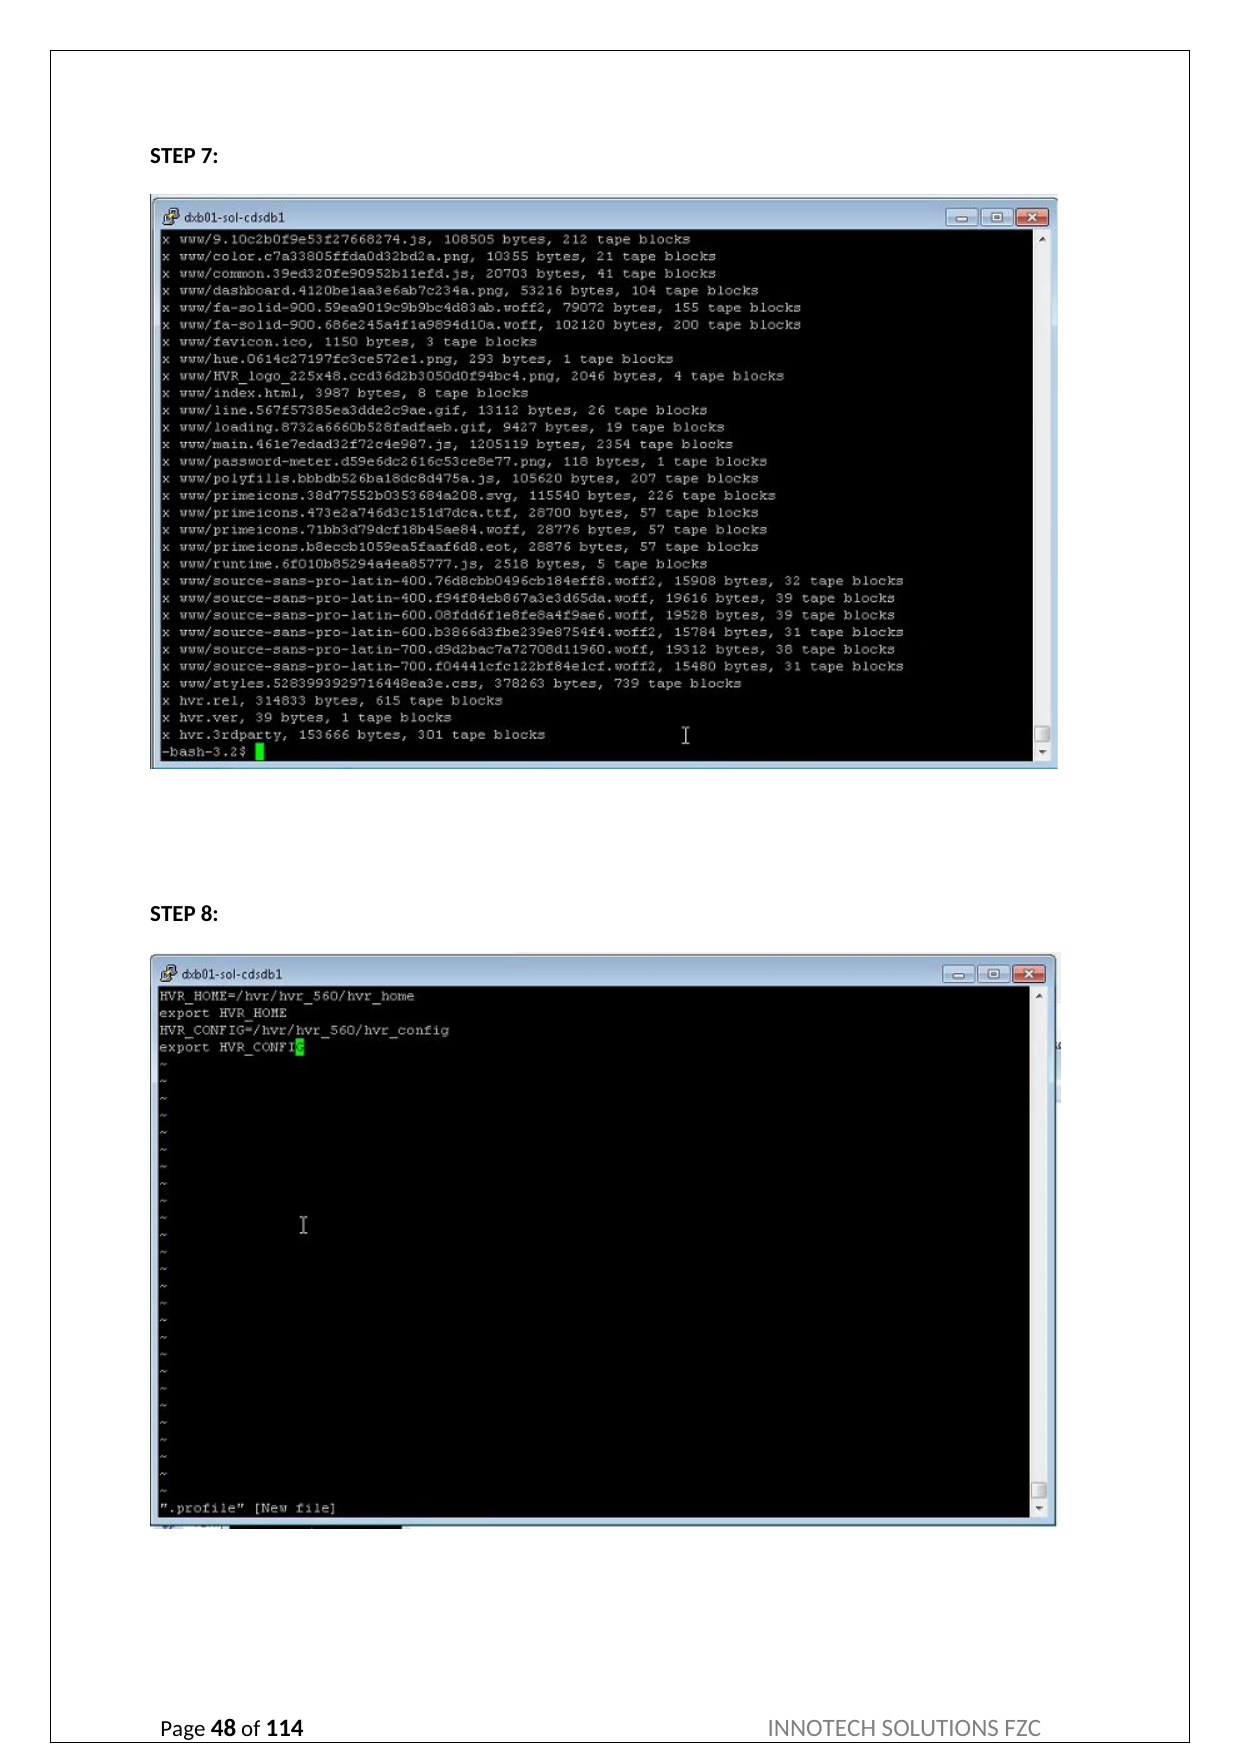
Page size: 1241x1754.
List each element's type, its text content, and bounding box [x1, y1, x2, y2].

picture [150, 194, 1058, 769]
text STEP 8: [150, 899, 1152, 927]
picture [150, 952, 1061, 1529]
text STEP 7: [150, 142, 1152, 170]
